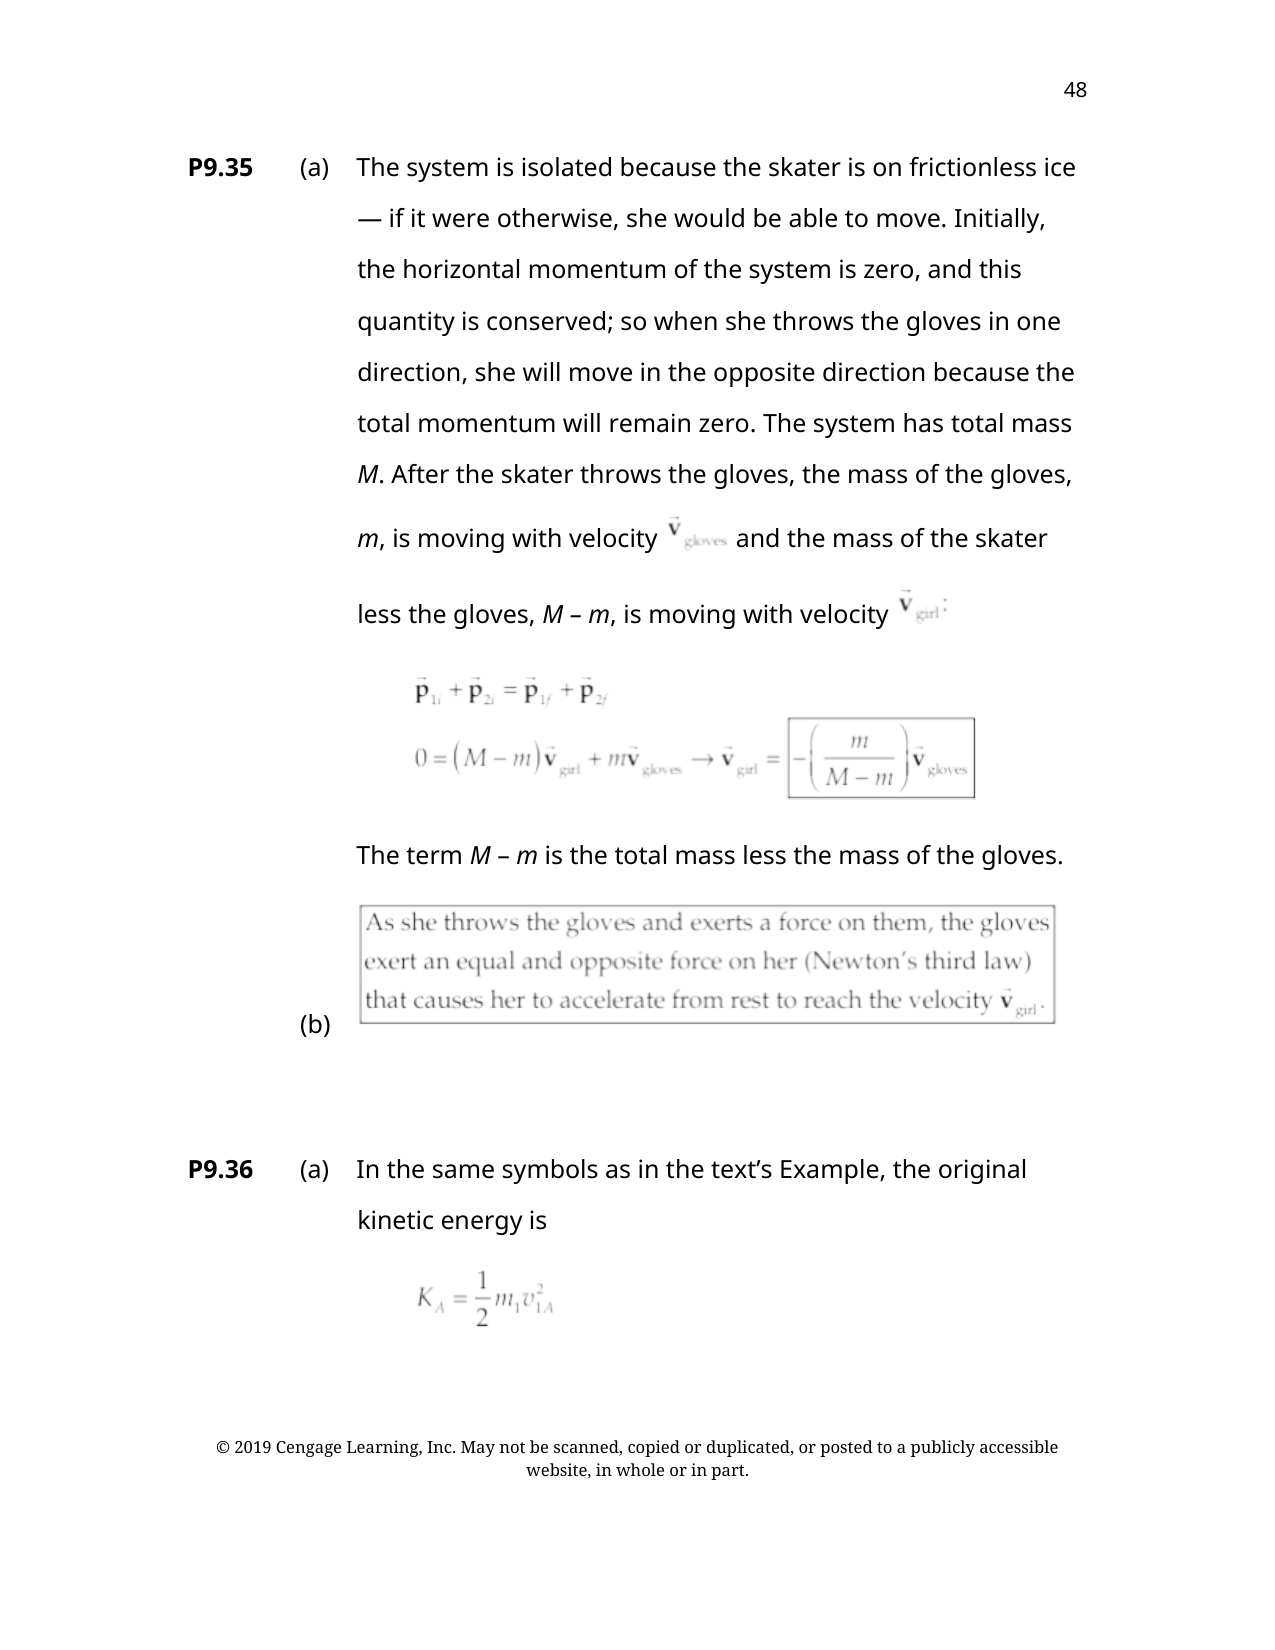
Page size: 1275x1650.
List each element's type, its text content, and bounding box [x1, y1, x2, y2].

text P9.35 (a) The system is isolated because the skater is on frictionless ice — if it were otherwise, she would be able to move. Initially, the horizontal momentum of the system is zero, and this quantity is conserved; so when she throws the gloves in one direction, she will move in the opposite direction because the total momentum will remain zero. The system has total mass M. After the skater throws the gloves, the mass of the gloves, m, is moving with velocity and the mass of the skater less the gloves, M – m, is moving with velocity [187, 150, 1087, 641]
text (b) [187, 901, 1087, 1097]
text The term M – m is the total mass less the mass of the gloves. [187, 837, 1087, 871]
text P9.36 (a) In the same symbols as in the text’s Example, the original kinetic energy is [187, 1152, 1087, 1237]
